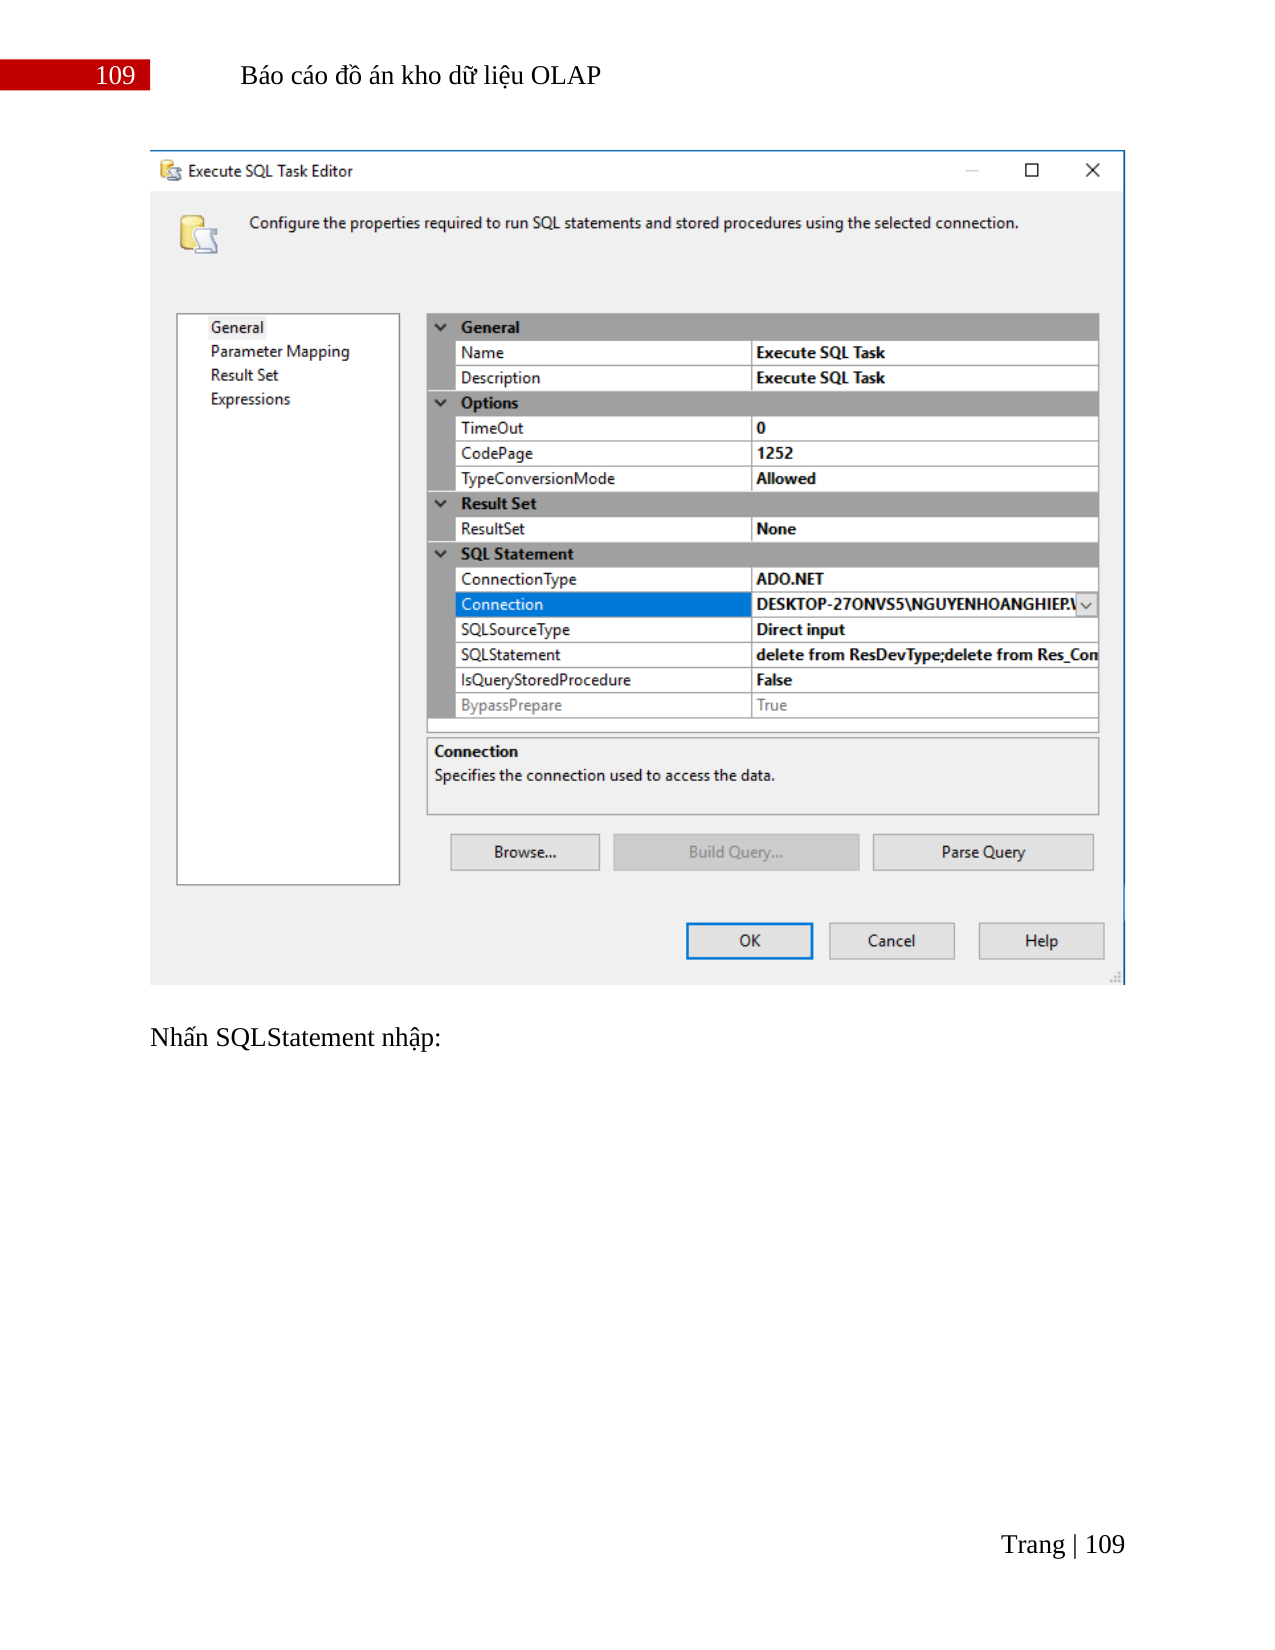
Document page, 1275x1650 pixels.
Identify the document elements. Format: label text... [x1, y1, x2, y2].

picture [150, 150, 1125, 985]
text Nhấn SQLStatement nhập: [150, 1021, 1125, 1052]
